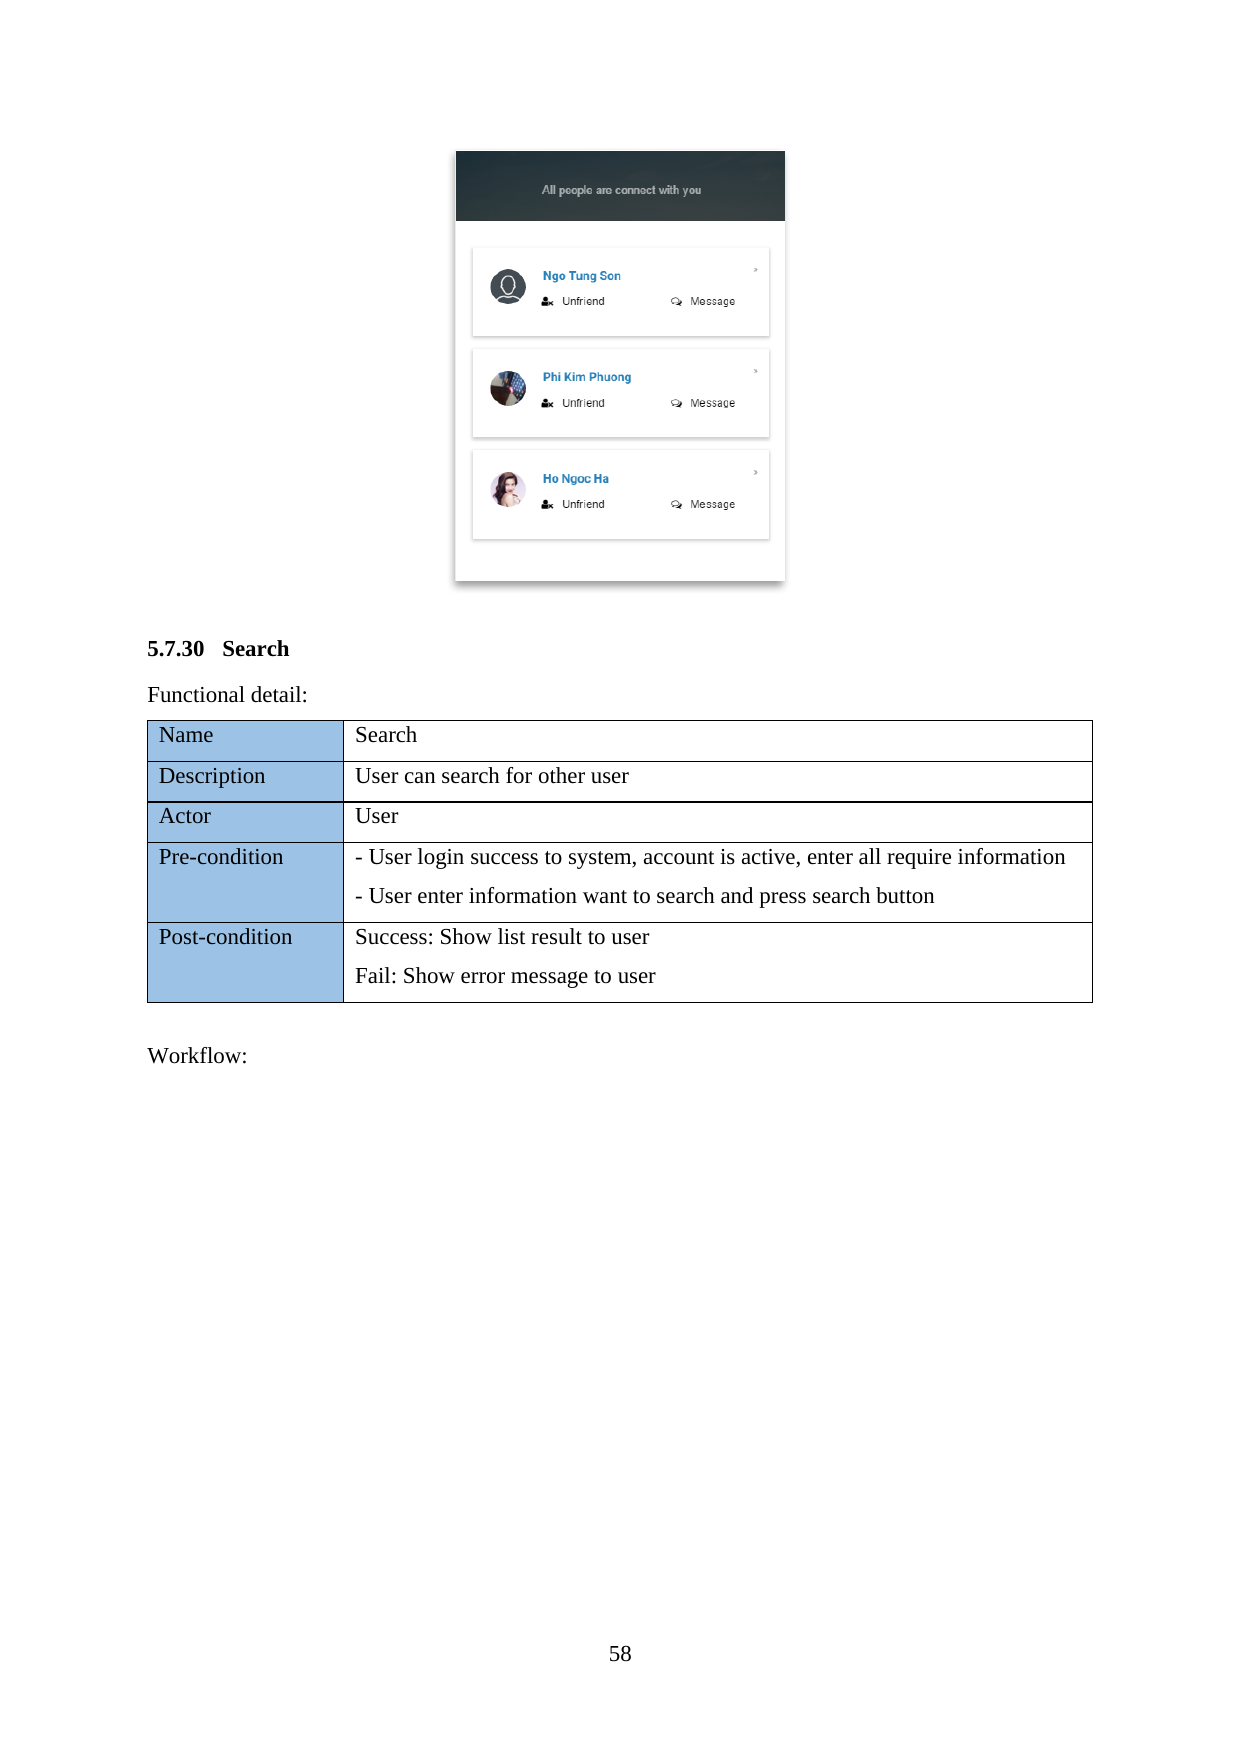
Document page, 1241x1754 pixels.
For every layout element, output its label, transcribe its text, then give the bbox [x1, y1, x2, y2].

picture [455, 150, 785, 581]
table_header Name [148, 721, 343, 761]
text Functional detail: [147, 681, 1093, 707]
table_cell Post-condition [148, 923, 343, 1002]
table_cell User [344, 803, 1092, 842]
table_cell - User login success to system, account is active, enter all require information - User enter information want to search and press search button [344, 843, 1092, 922]
table_cell User can search for other user [344, 762, 1092, 801]
text Workflow: [147, 1042, 1093, 1069]
subtitle Search [147, 635, 1093, 662]
table_cell Actor [148, 803, 343, 842]
table_header Search [344, 721, 1092, 761]
table_cell Description [148, 762, 343, 801]
table_cell Success: Show list result to user Fail: Show error message to user [344, 923, 1092, 1002]
table_cell Pre-condition [148, 843, 343, 922]
